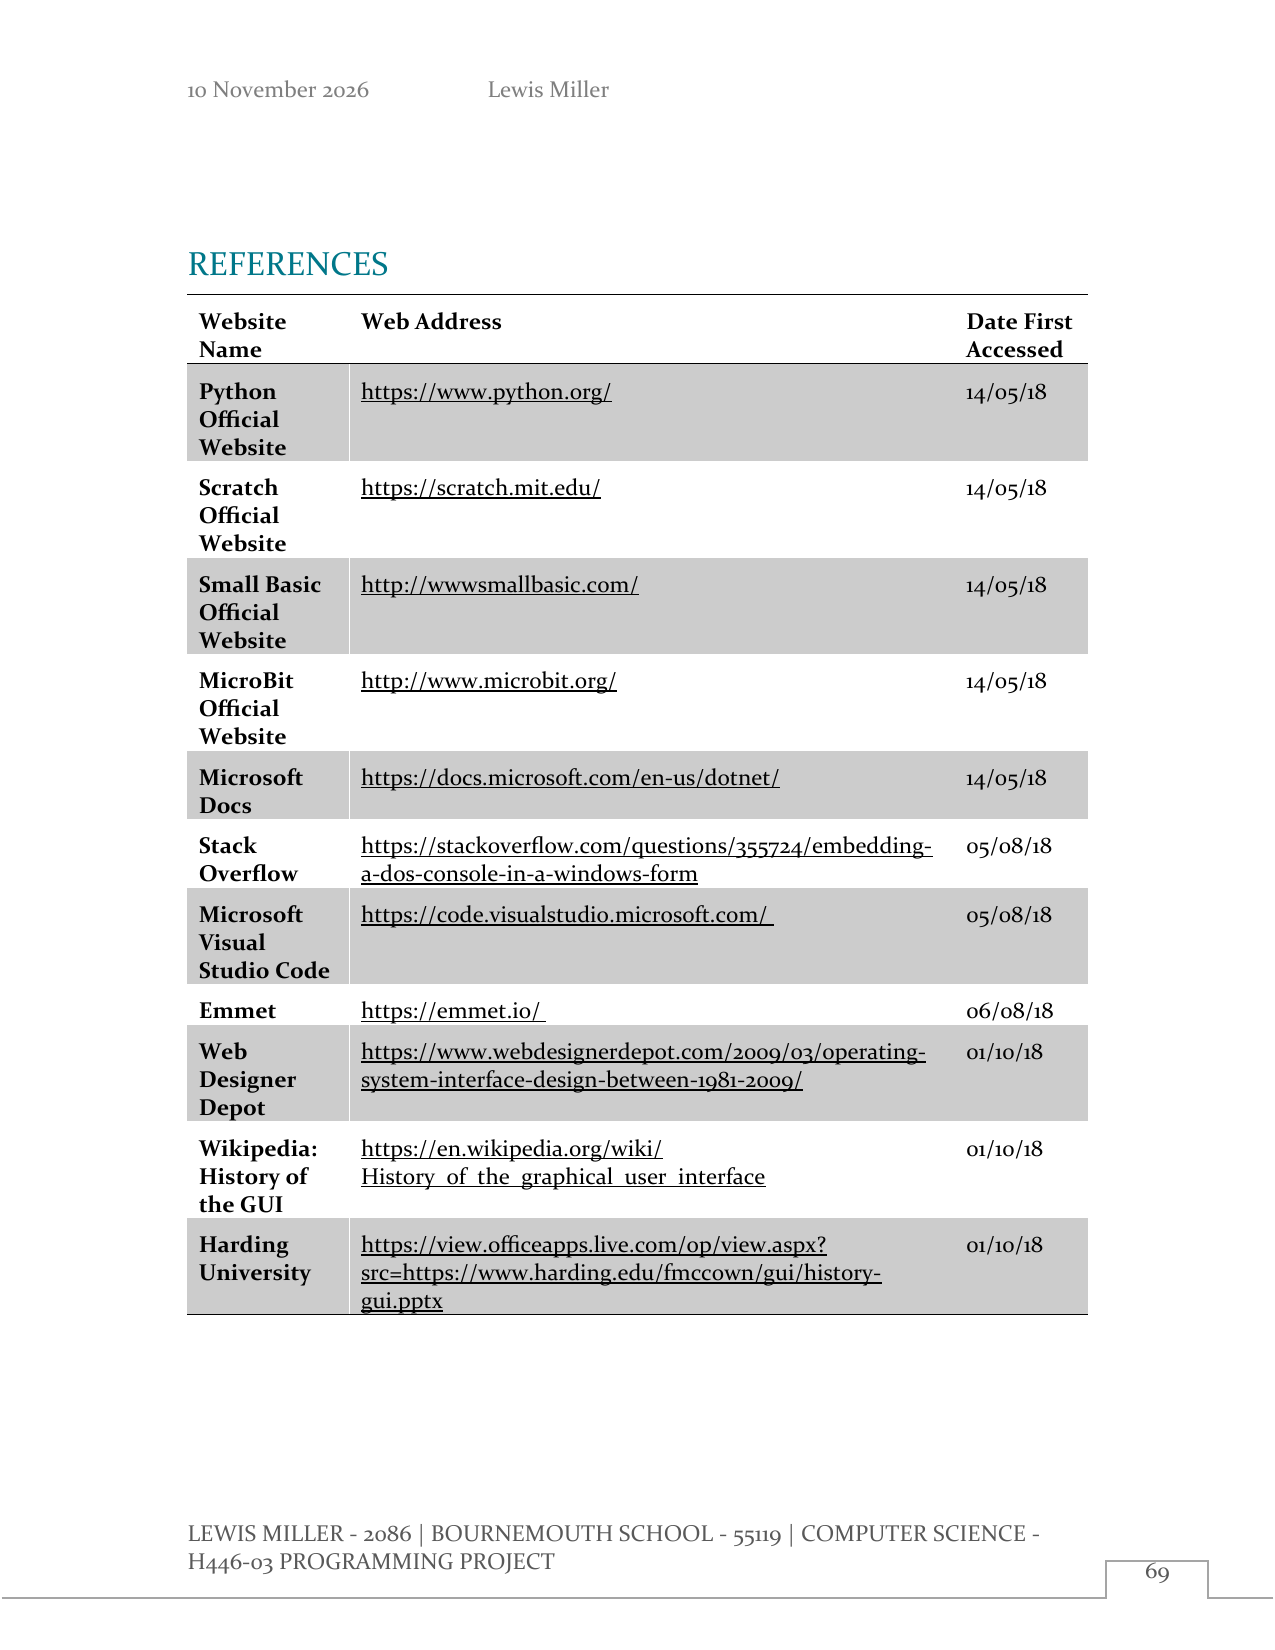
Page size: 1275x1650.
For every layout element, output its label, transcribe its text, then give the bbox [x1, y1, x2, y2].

table_header Website Name [187, 295, 349, 363]
table_cell http://wwwsmallbasic.com/ [350, 558, 955, 654]
table_cell 14/05/18 [955, 461, 1088, 557]
table_cell 01/10/18 [955, 1218, 1088, 1314]
table_cell MicroBit Official Website [187, 654, 349, 751]
table_cell Emmet [187, 984, 349, 1025]
table_header Date First Accessed [955, 295, 1088, 363]
table_cell 05/08/18 [955, 888, 1088, 984]
table_cell 14/05/18 [955, 751, 1088, 819]
table_cell https://stackoverflow.com/questions/355724/embedding-a-dos-console-in-a-windows-form [350, 819, 955, 888]
table_cell https://code.visualstudio.microsoft.com/ [350, 888, 955, 984]
table_cell https://www.webdesignerdepot.com/2009/03/operating-system-interface-design-between-1981-2009/ [350, 1025, 955, 1121]
table_cell https://scratch.mit.edu/ [350, 461, 955, 557]
table_cell Stack Overflow [187, 819, 349, 888]
table_cell 14/05/18 [955, 364, 1088, 461]
table_cell 14/05/18 [955, 558, 1088, 654]
table_cell https://view.officeapps.live.com/op/view.aspx?src=https://www.harding.edu/fmccown/gui/history-gui.pptx [350, 1218, 955, 1314]
table_cell Scratch Official Website [187, 461, 349, 557]
table_cell https://www.python.org/ [350, 364, 955, 461]
table_cell https://en.wikipedia.org/wiki/History_of_the_graphical_user_interface [350, 1121, 955, 1218]
table_cell 01/10/18 [955, 1025, 1088, 1121]
table_cell Wikipedia: History of the GUI [187, 1121, 349, 1218]
table_cell Microsoft Visual Studio Code [187, 888, 349, 984]
table_cell Web Designer Depot [187, 1025, 349, 1121]
table_cell 14/05/18 [955, 654, 1088, 751]
table_cell Microsoft Docs [187, 751, 349, 819]
table_header Web Address [350, 295, 955, 363]
subtitle REFERENCES [187, 243, 1088, 283]
table_cell http://www.microbit.org/ [350, 654, 955, 751]
table_cell Small Basic Official Website [187, 558, 349, 654]
table_cell 01/10/18 [955, 1121, 1088, 1218]
table_cell https://docs.microsoft.com/en-us/dotnet/ [350, 751, 955, 819]
table_cell https://emmet.io/ [350, 984, 955, 1025]
table_cell Python Official Website [187, 364, 349, 461]
table_cell 06/08/18 [955, 984, 1088, 1025]
table_cell Harding University [187, 1218, 349, 1314]
table_cell 05/08/18 [955, 819, 1088, 888]
